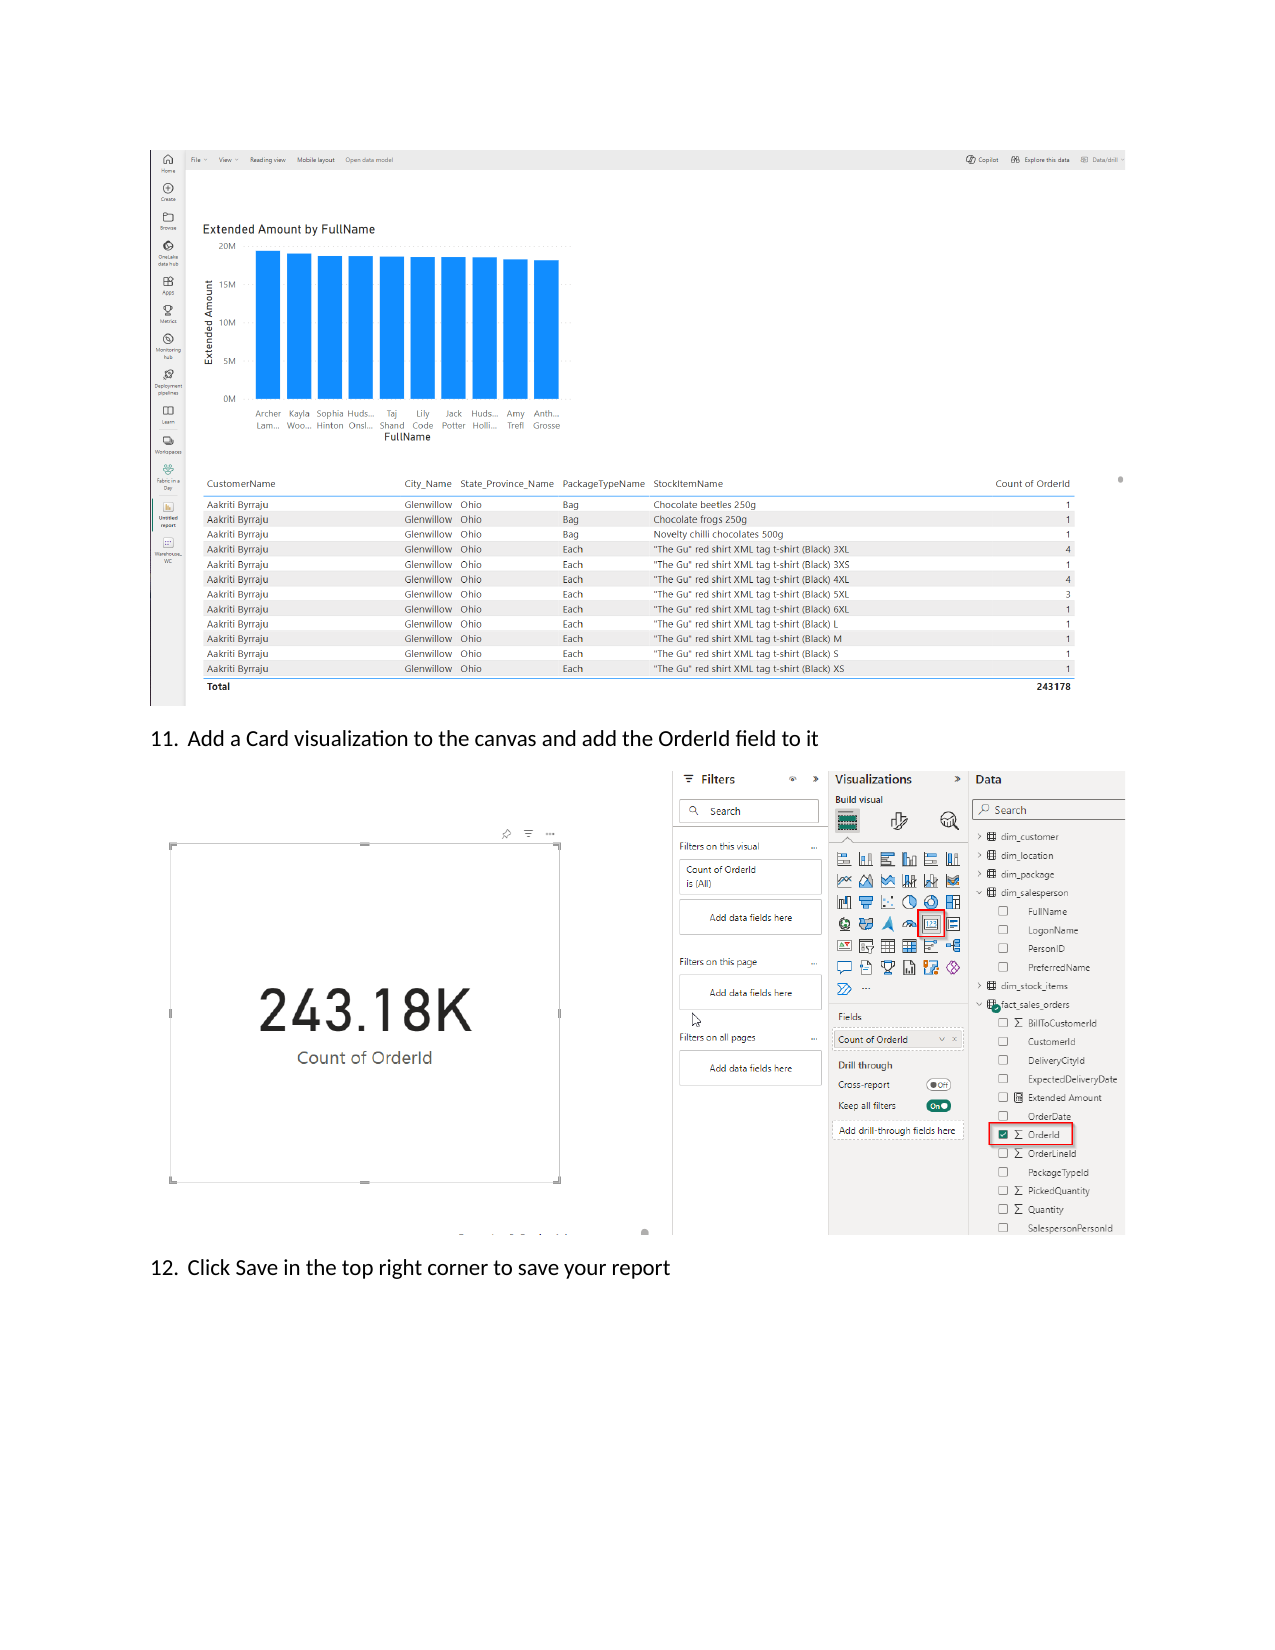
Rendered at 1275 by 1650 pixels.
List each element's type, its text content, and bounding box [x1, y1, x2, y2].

picture [150, 150, 1125, 706]
picture [150, 771, 1125, 1235]
list Add a Card visualization to the canvas and add the OrderId field to it [150, 724, 1125, 752]
list Click Save in the top right corner to save your report [150, 1253, 1125, 1281]
